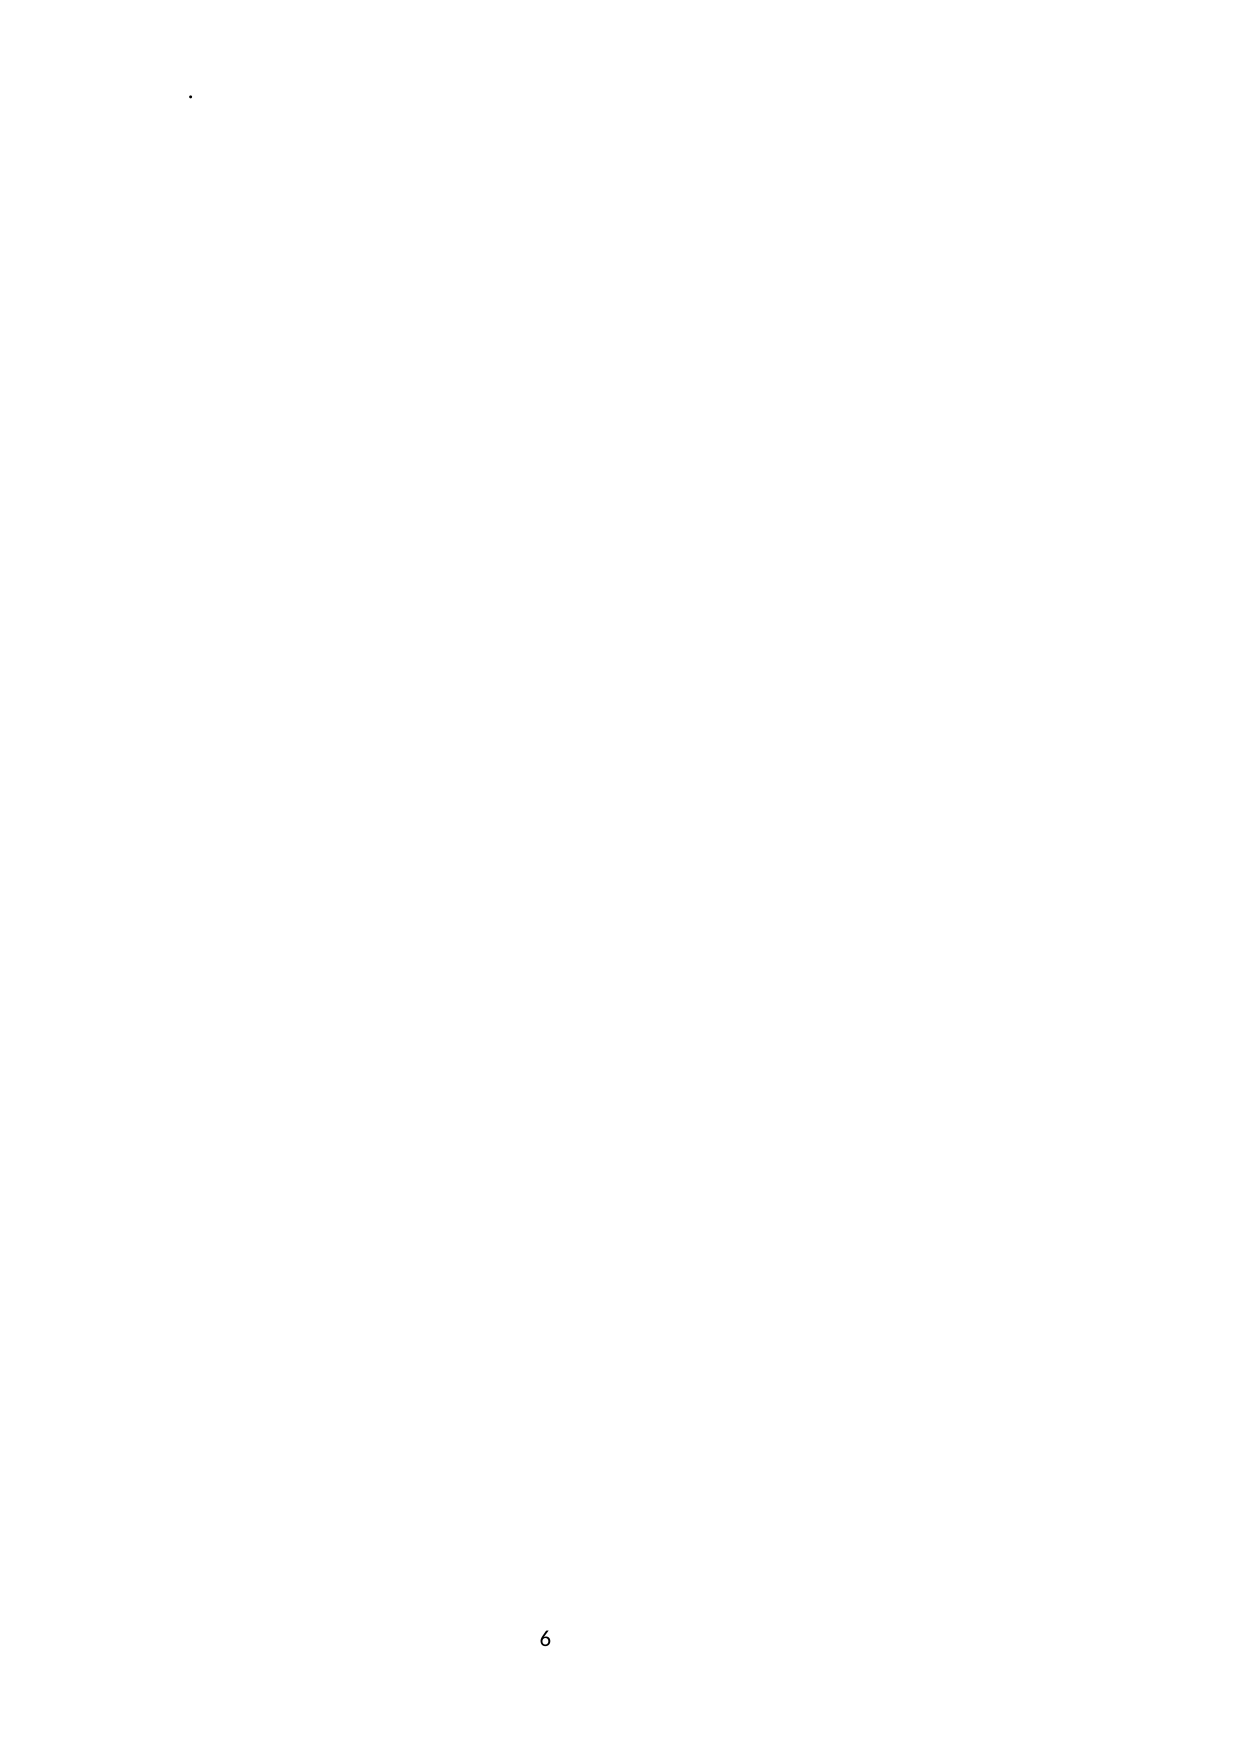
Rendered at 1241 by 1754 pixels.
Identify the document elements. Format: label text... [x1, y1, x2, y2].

text . [187, 75, 1015, 104]
